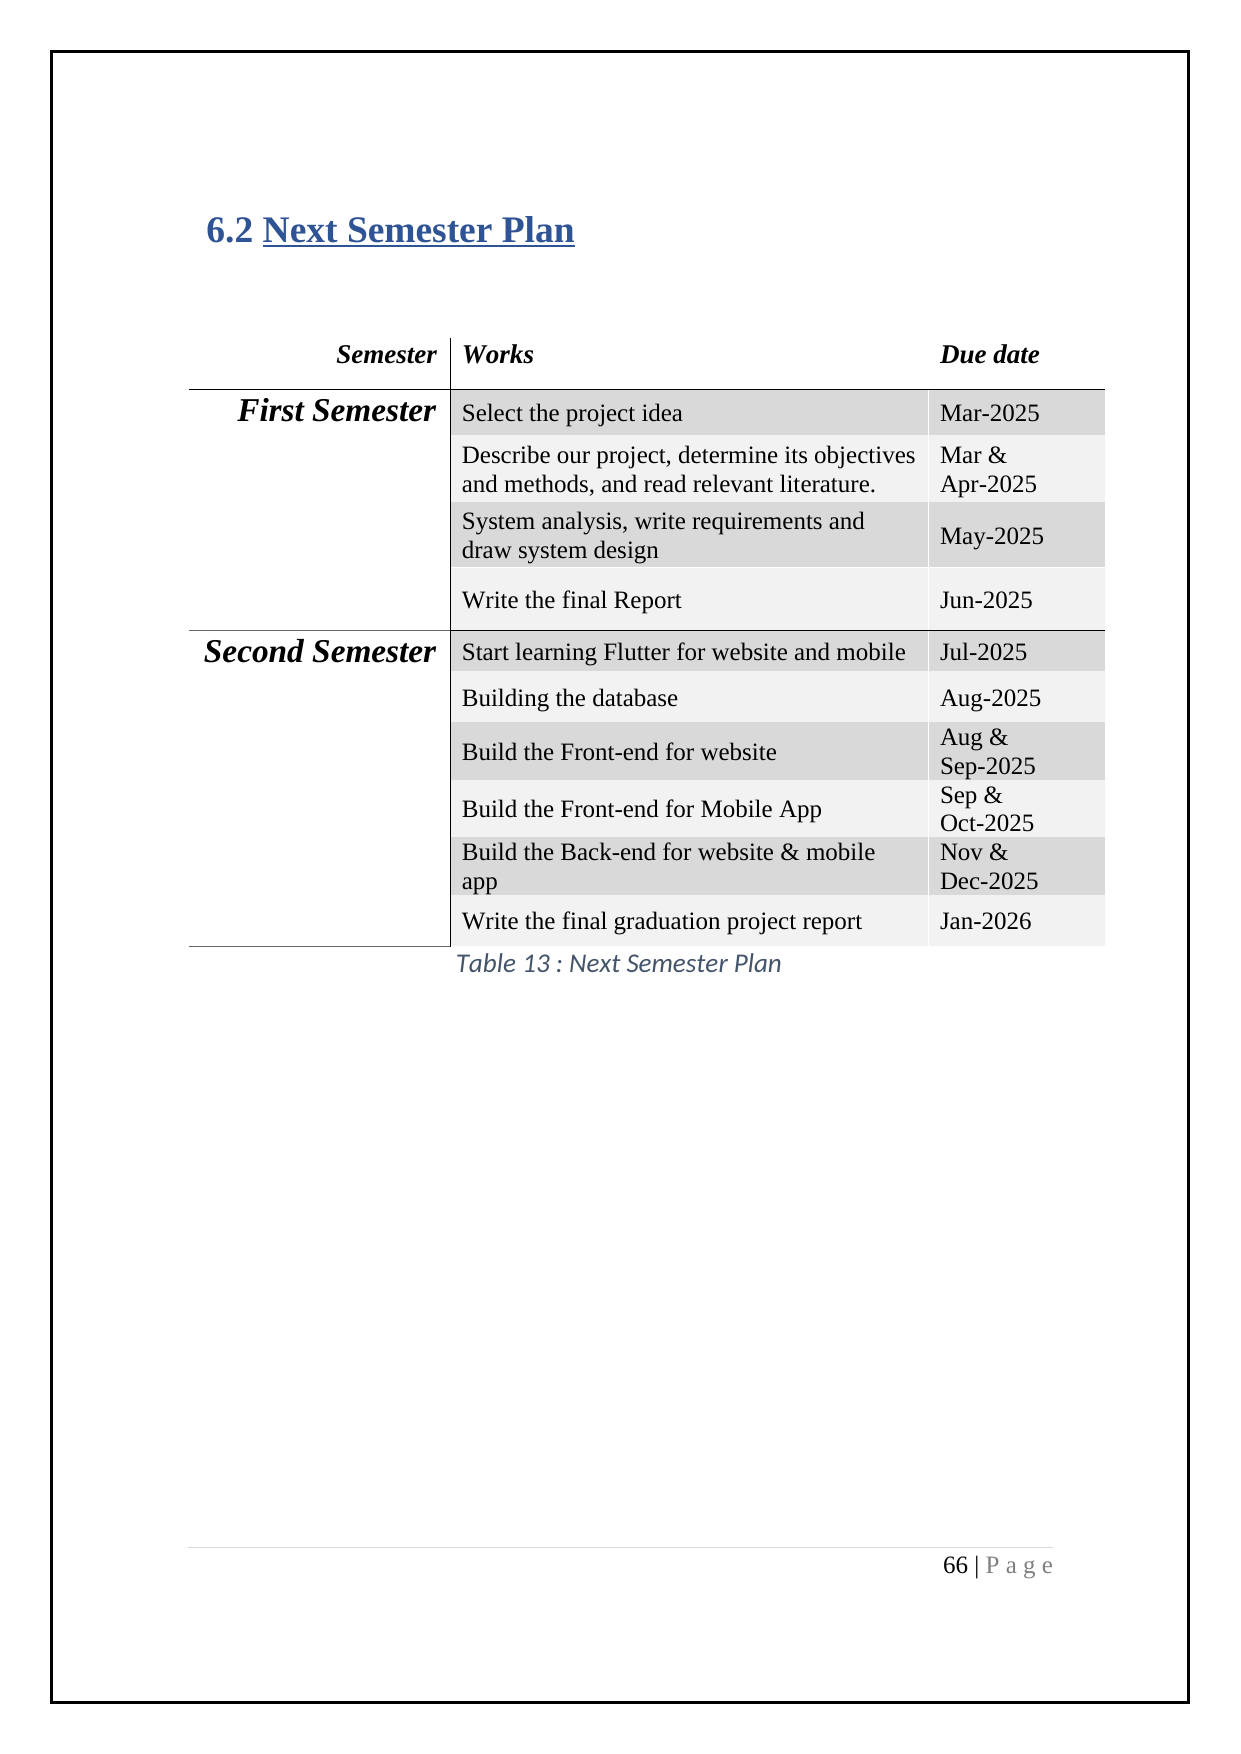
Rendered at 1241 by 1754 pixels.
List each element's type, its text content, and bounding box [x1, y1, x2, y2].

table_cell Build the Front-end for Mobile App [451, 780, 928, 837]
table_cell Second Semester [189, 631, 450, 946]
table_header Works [451, 338, 928, 389]
table_cell Jan-2026 [929, 895, 1105, 946]
table_cell First Semester [189, 390, 450, 630]
table_cell Describe our project, determine its objectives and methods, and read relevant literature. [451, 435, 928, 502]
table_cell Nov & Dec-2025 [929, 837, 1105, 895]
subtitle Next Semester Plan [206, 208, 1053, 251]
table_cell Select the project idea [451, 390, 928, 435]
table_cell Start learning Flutter for website and mobile [451, 631, 928, 671]
text Table 13 : Next Semester Plan [187, 946, 1053, 979]
table_cell Jun-2025 [929, 568, 1105, 630]
table_cell Aug-2025 [929, 671, 1105, 722]
table_cell System analysis, write requirements and draw system design [451, 502, 928, 567]
table_cell Mar & Apr-2025 [929, 435, 1105, 502]
table_cell Write the final graduation project report [451, 895, 928, 946]
table_header Due date [929, 338, 1105, 389]
table_cell Aug & Sep-2025 [929, 722, 1105, 780]
table_cell Sep & Oct-2025 [929, 780, 1105, 837]
table_cell Build the Back-end for website & mobile app [451, 837, 928, 895]
table_cell May-2025 [929, 502, 1105, 567]
table_header Semester [189, 338, 450, 389]
table_cell Write the final Report [451, 568, 928, 630]
table_cell Building the database [451, 671, 928, 722]
table_cell Build the Front-end for website [451, 722, 928, 780]
table_cell Mar-2025 [929, 390, 1105, 435]
table_cell Jul-2025 [929, 631, 1105, 671]
